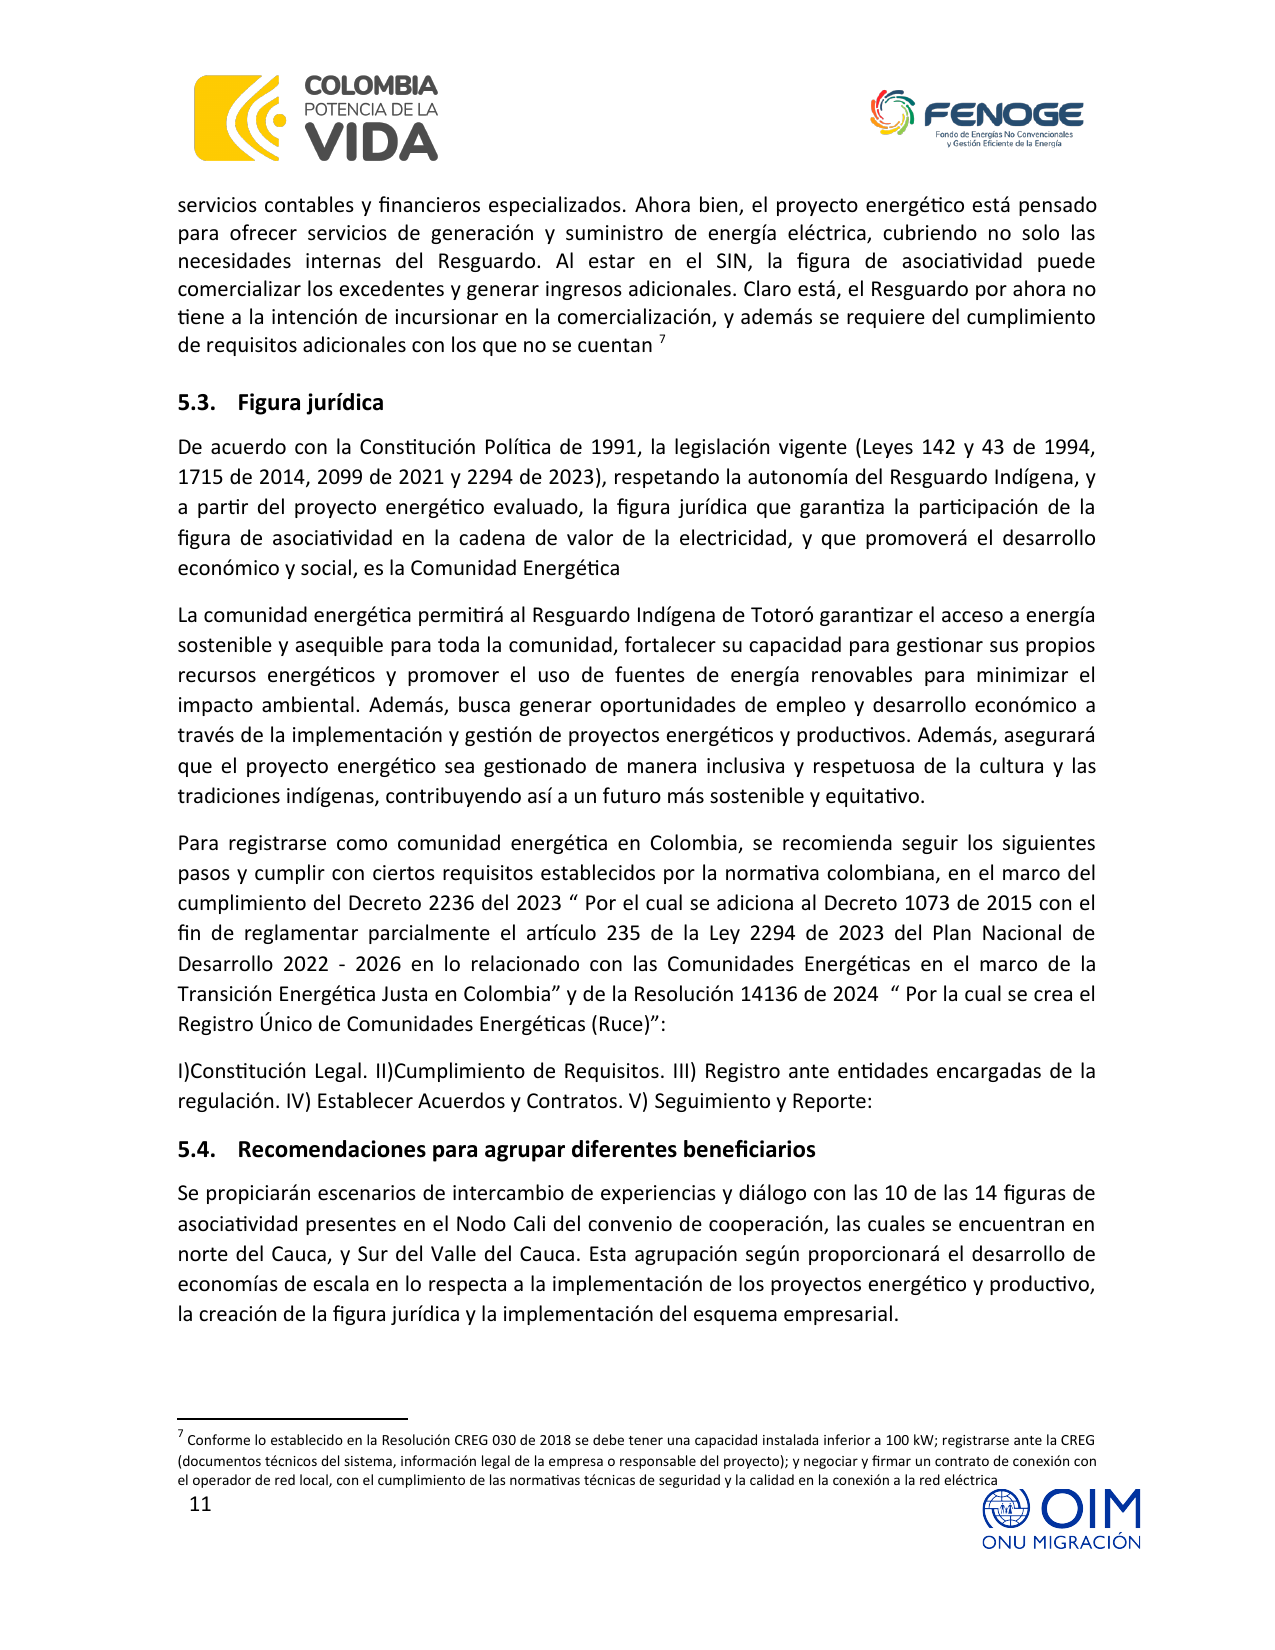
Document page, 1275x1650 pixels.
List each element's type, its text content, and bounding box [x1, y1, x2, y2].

text Se propiciarán escenarios de intercambio de experiencias y diálogo con las 10 de las 14 figuras de asociatividad presentes en el Nodo Cali del convenio de cooperación, las cuales se encuentran en norte del Cauca, y Sur del Valle del Cauca. Esta agrupación según proporcionará el desarrollo de economías de escala en lo respecta a la implementación de los proyectos energético y productivo, la creación de la figura jurídica y la implementación del esquema empresarial. [177, 1178, 1098, 1327]
subtitle Figura jurídica [177, 387, 1098, 417]
text I)Constitución Legal. II)Cumplimiento de Requisitos. III) Registro ante entidades encargadas de la regulación. IV) Establecer Acuerdos y Contratos. V) Seguimiento y Reporte: [177, 1056, 1098, 1114]
picture [869, 88, 1086, 148]
text Para registrarse como comunidad energética en Colombia, se recomienda seguir los siguientes pasos y cumplir con ciertos requisitos establecidos por la normativa colombiana, en el marco del cumplimiento del Decreto 2236 del 2023 “ Por el cual se adiciona al Decreto 1073 de 2015 con el fin de reglamentar parcialmente el artículo 235 de la Ley 2294 de 2023 del Plan Nacional de Desarrollo 2022 - 2026 en lo relacionado con las Comunidades Energéticas en el marco de la Transición Energética Justa en Colombia” y de la Resolución 14136 de 2024 “ Por la cual se crea el Registro Único de Comunidades Energéticas (Ruce)”: [177, 828, 1098, 1037]
text De acuerdo con la Constitución Política de 1991, la legislación vigente (Leyes 142 y 43 de 1994, 1715 de 2014, 2099 de 2021 y 2294 de 2023), respetando la autonomía del Resguardo Indígena, y a partir del proyecto energético evaluado, la figura jurídica que garantiza la participación de la figura de asociatividad en la cadena de valor de la electricidad, y que promoverá el desarrollo económico y social, es la Comunidad Energética [177, 432, 1098, 581]
subtitle Recomendaciones para agrupar diferentes beneficiarios [177, 1133, 1098, 1163]
picture [188, 73, 444, 163]
picture [982, 1489, 1141, 1549]
text La comunidad energética permitirá al Resguardo Indígena de Totoró garantizar el acceso a energía sostenible y asequible para toda la comunidad, fortalecer su capacidad para gestionar sus propios recursos energéticos y promover el uso de fuentes de energía renovables para minimizar el impacto ambiental. Además, busca generar oportunidades de empleo y desarrollo económico a través de la implementación y gestión de proyectos energéticos y productivos. Además, asegurará que el proyecto energético sea gestionado de manera inclusiva y respetuosa de la cultura y las tradiciones indígenas, contribuyendo así a un futuro más sostenible y equitativo. [177, 600, 1098, 809]
